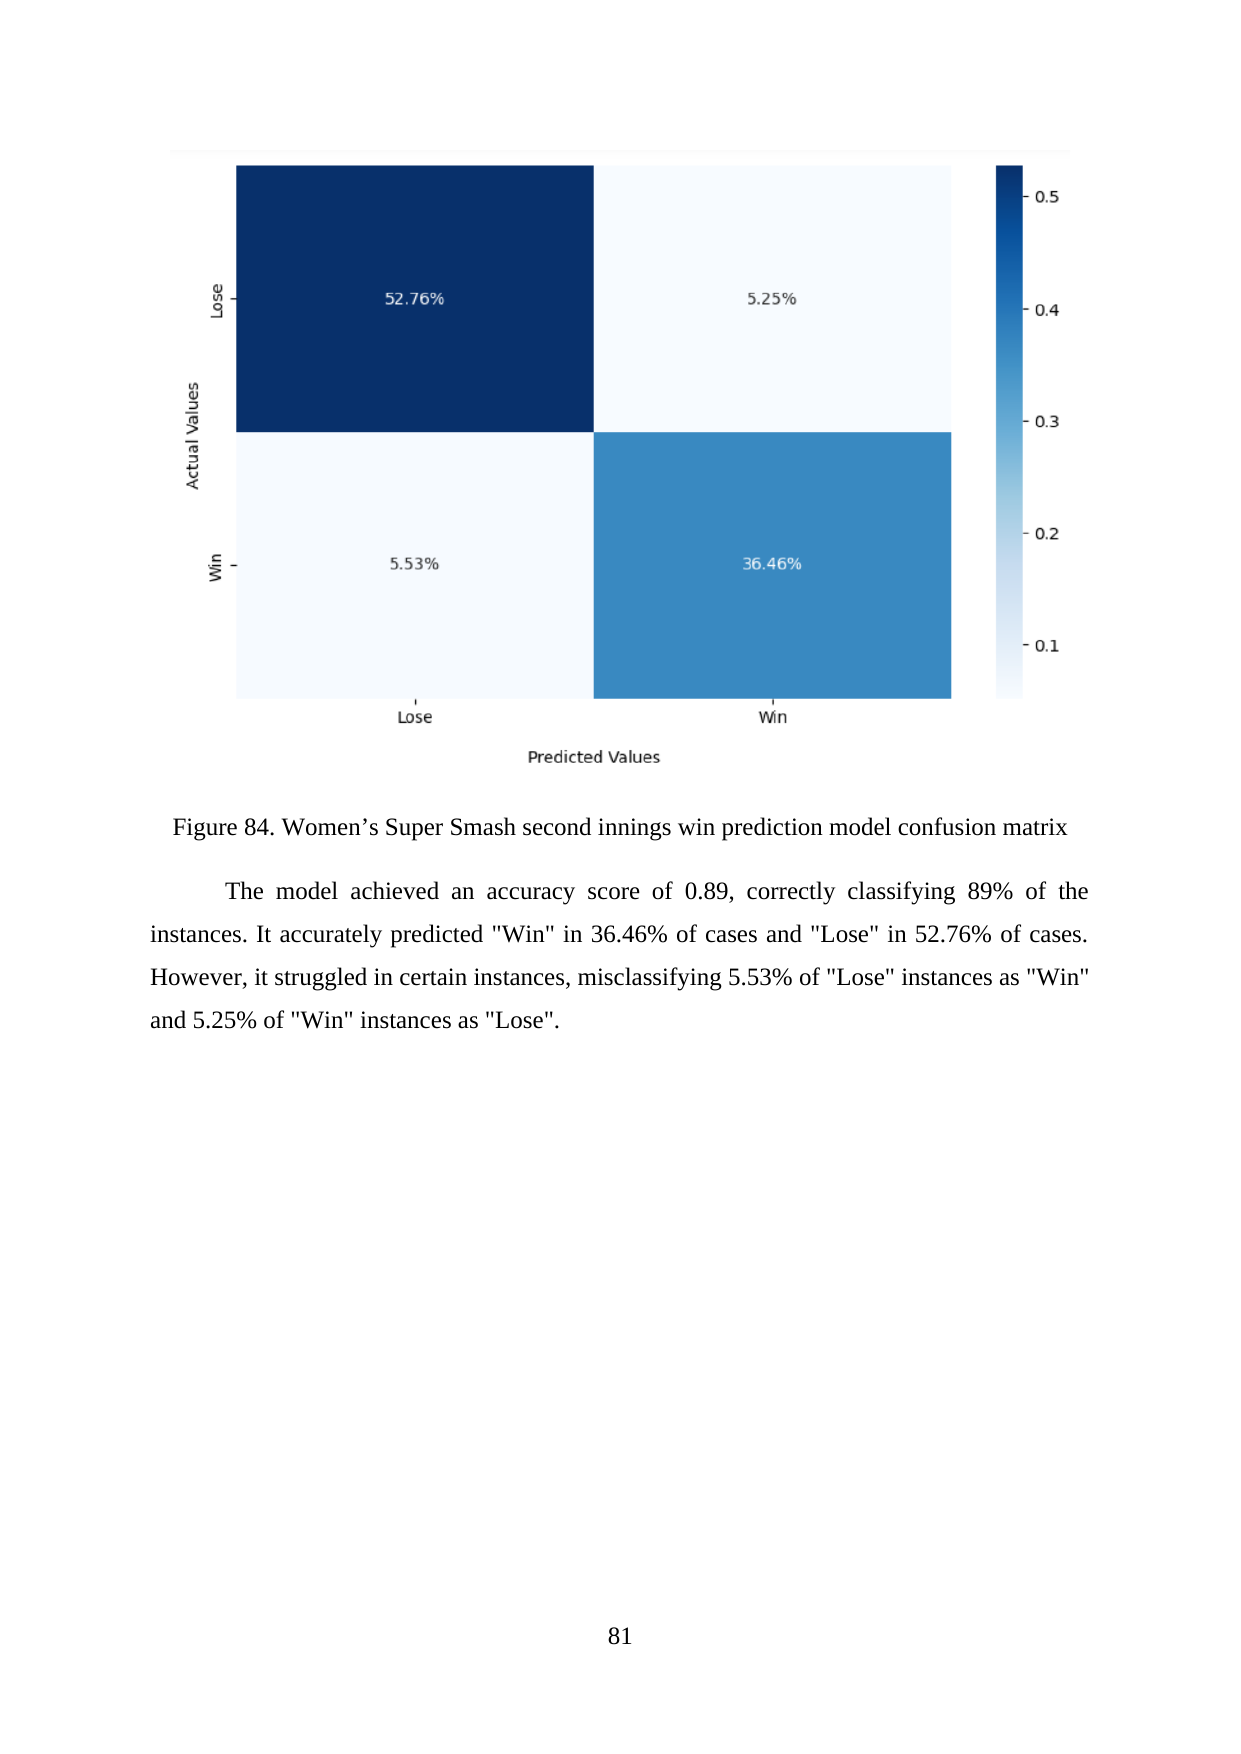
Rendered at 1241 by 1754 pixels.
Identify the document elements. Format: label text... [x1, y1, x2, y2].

picture [170, 150, 1071, 774]
text Figure 84. Women’s Super Smash second innings win prediction model confusion matrix [150, 812, 1090, 841]
table_header [139, 150, 1102, 787]
text The model achieved an accuracy score of 0.89, correctly classifying 89% of the instances. It accurately predicted "Win" in 36.46% of cases and "Lose" in 52.76% of cases. However, it struggled in certain instances, misclassifying 5.53% of "Lose" instances as "Win" and 5.25% of "Win" instances as "Lose". [150, 876, 1090, 1034]
